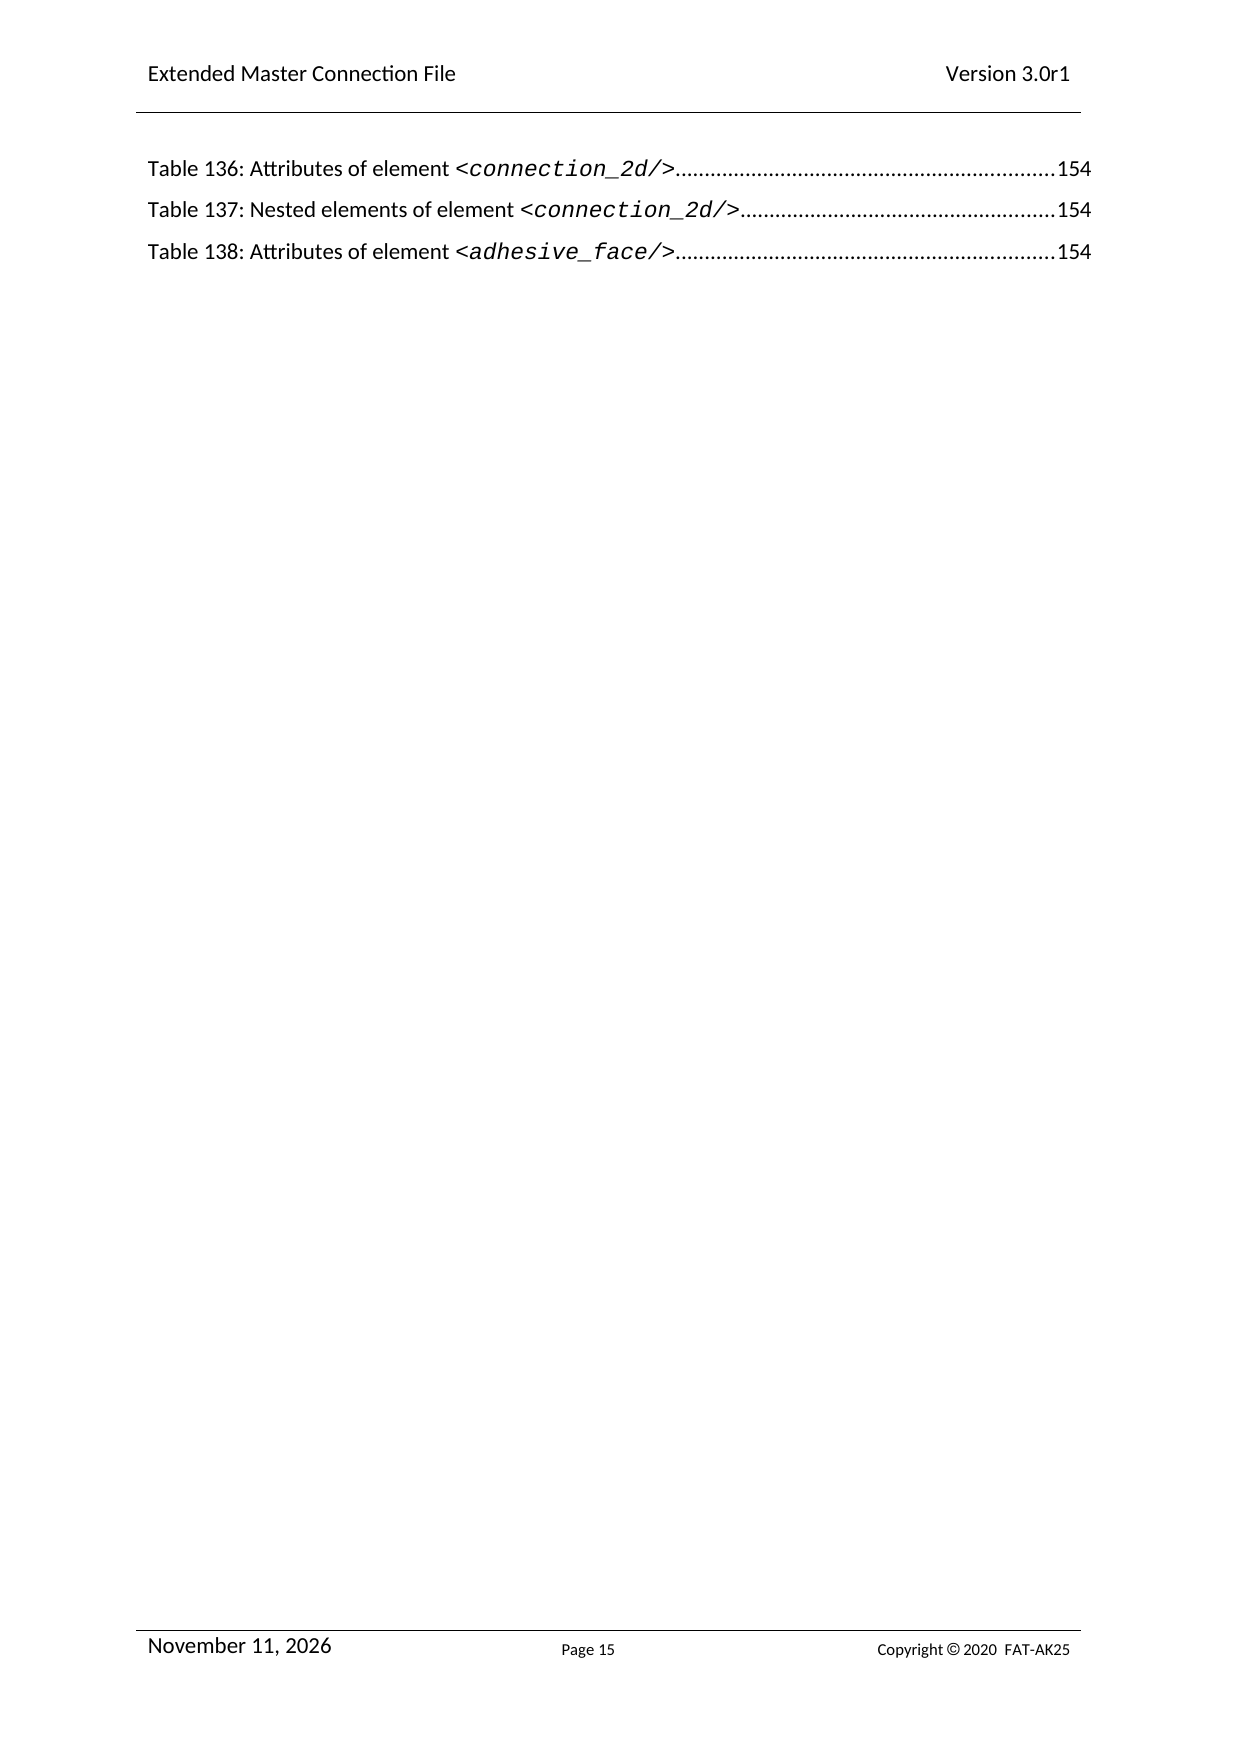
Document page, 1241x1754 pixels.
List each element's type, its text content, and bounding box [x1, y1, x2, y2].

text Table 136: Attributes of element <connection_2d/> 154 [148, 154, 1092, 183]
text Table 137: Nested elements of element <connection_2d/> 154 [148, 195, 1092, 224]
text Table 138: Attributes of element <adhesive_face/> 154 [148, 237, 1092, 266]
